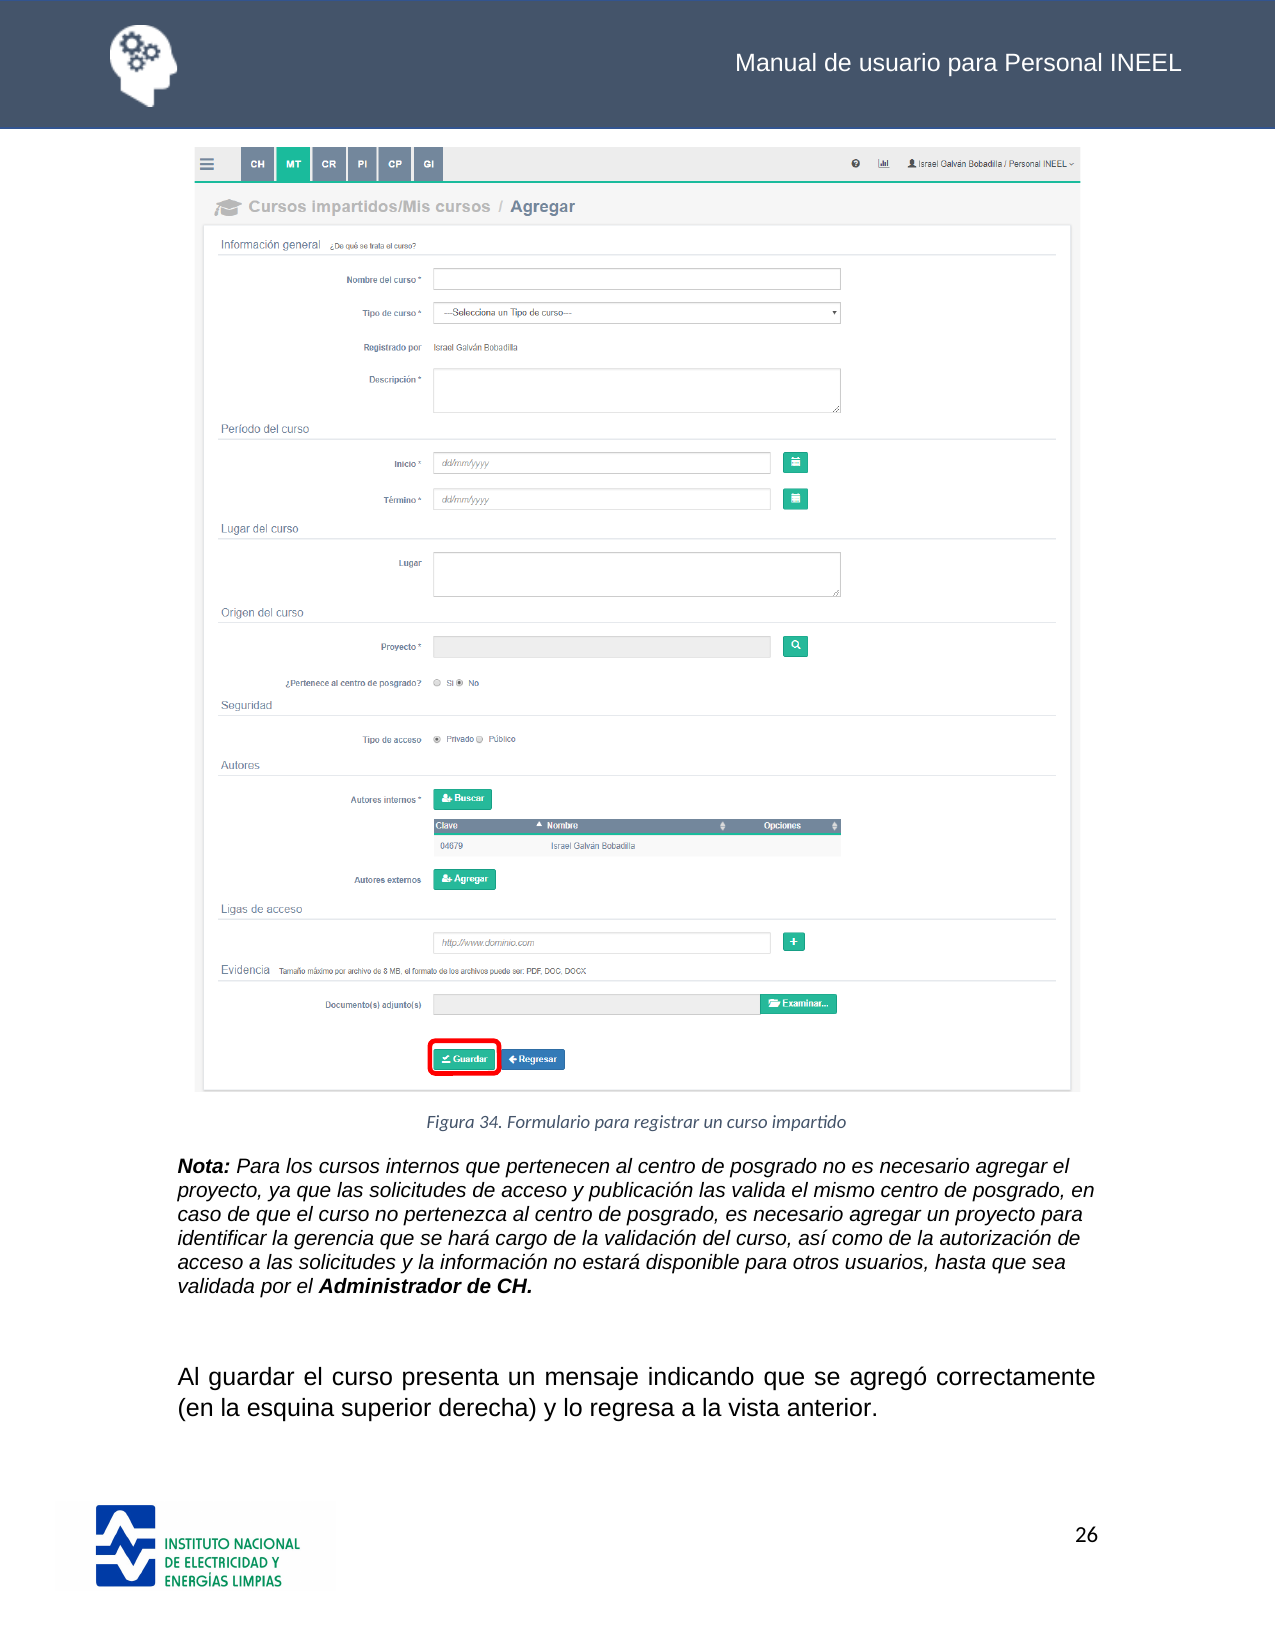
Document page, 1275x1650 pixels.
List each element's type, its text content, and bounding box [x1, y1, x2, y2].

picture [194, 147, 1081, 1092]
picture [54, 1501, 337, 1591]
picture [110, 25, 178, 107]
text Figura 34. Formulario para registrar un curso impartido [177, 1110, 1098, 1133]
text Nota: Para los cursos internos que pertenecen al centro de posgrado no es necesario agregar el proyecto, ya que las solicitudes de acceso y publicación las valida el mismo centro de posgrado, en caso de que el curso no pertenezca al centro de posgrado, es necesario agregar un proyecto para identificar la gerencia que se hará cargo de la validación del curso, así como de la autorización de acceso a las solicitudes y la información no estará disponible para otros usuarios, hasta que sea validada por el Administrador de CH. [177, 1154, 1098, 1298]
text Al guardar el curso presenta un mensaje indicando que se agregó correctamente (en la esquina superior derecha) y lo regresa a la vista anterior. [177, 1362, 1098, 1422]
